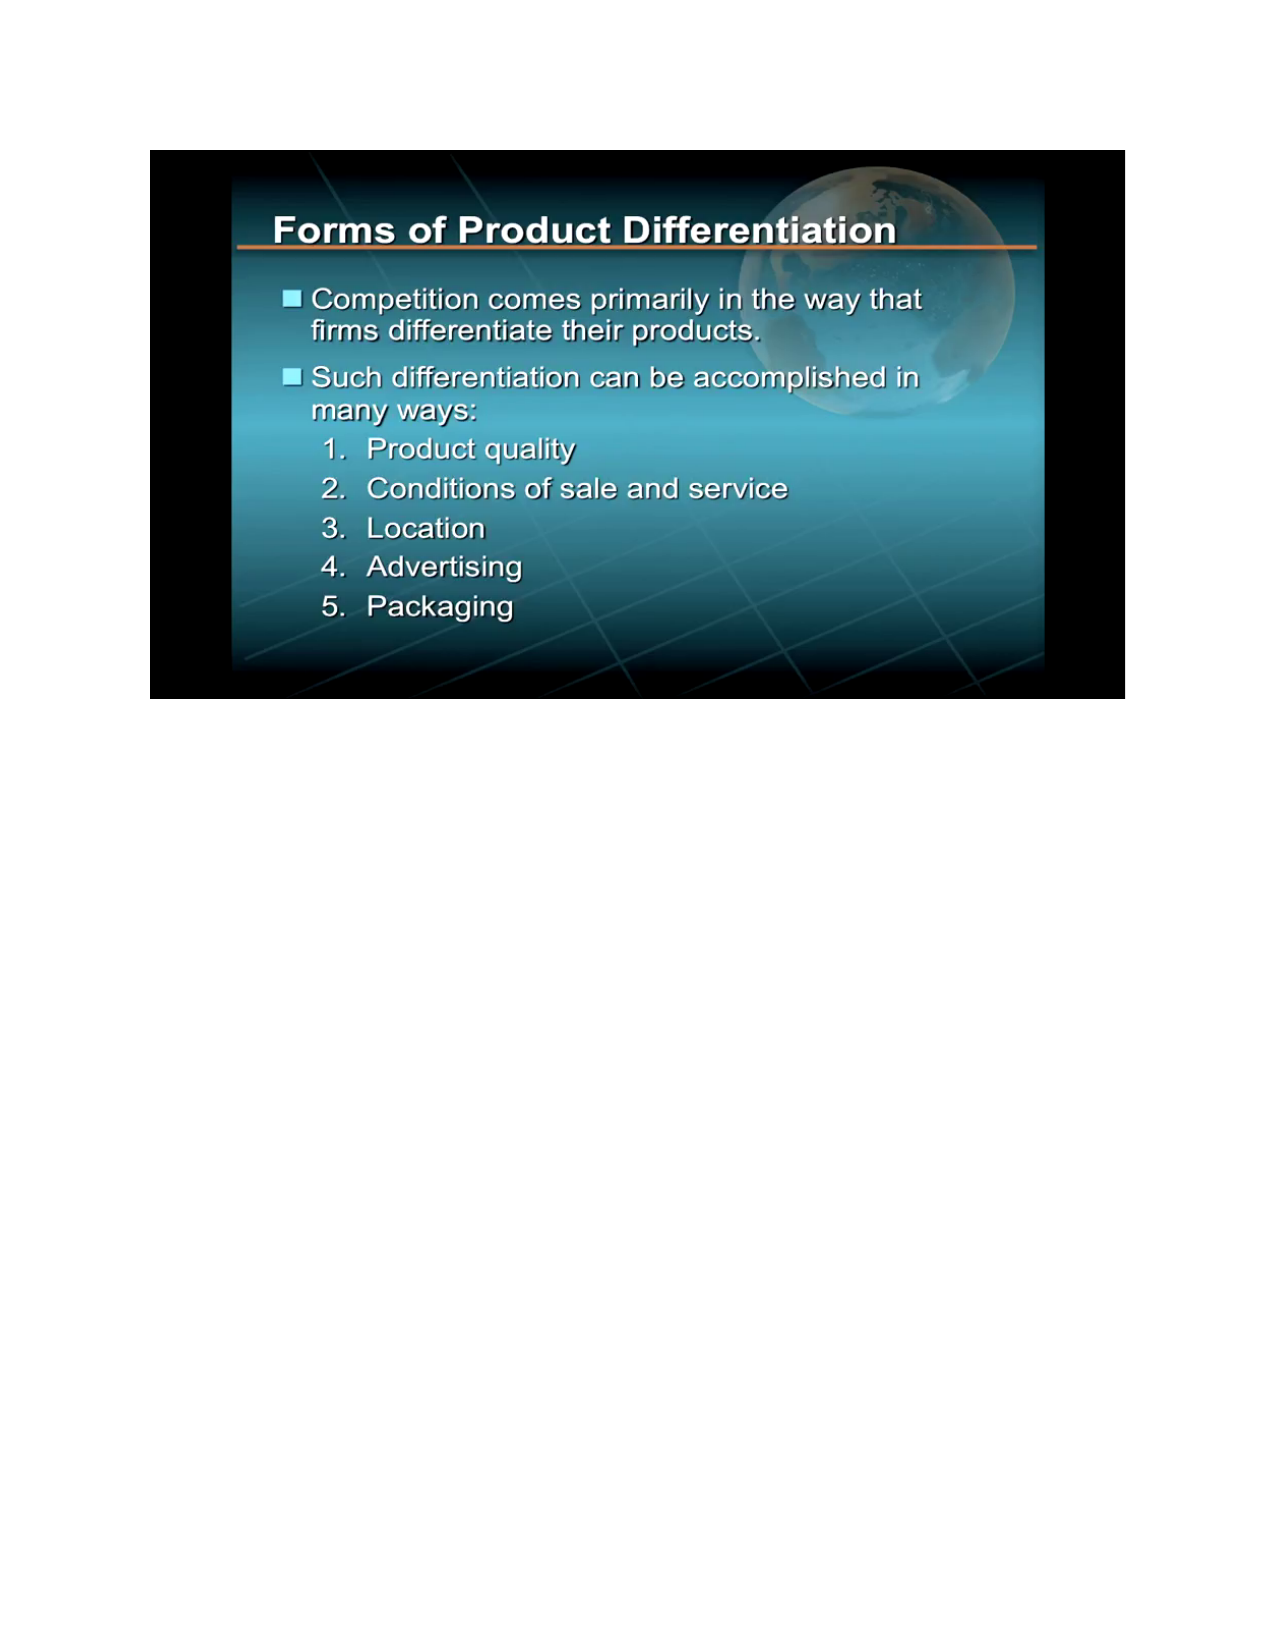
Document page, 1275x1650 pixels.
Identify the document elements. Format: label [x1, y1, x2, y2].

picture [150, 150, 1125, 699]
